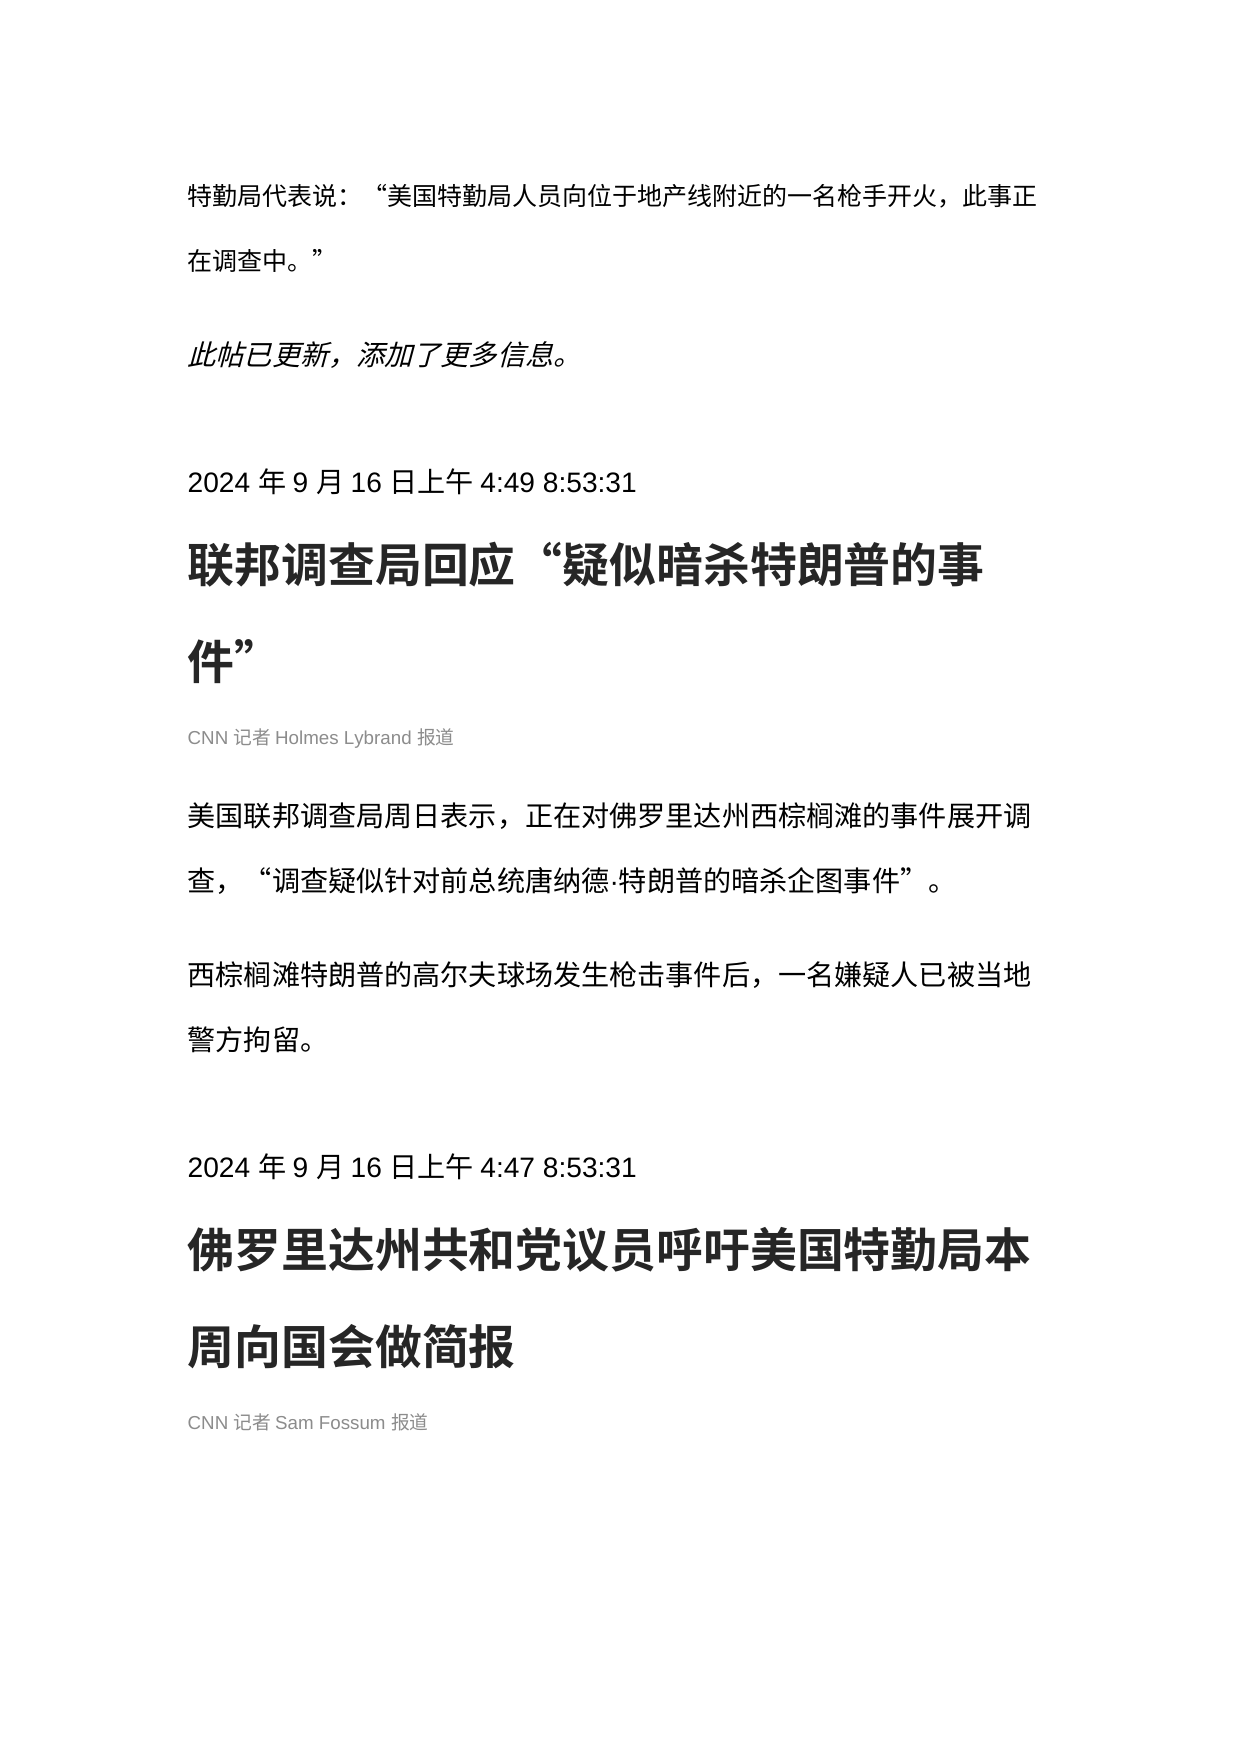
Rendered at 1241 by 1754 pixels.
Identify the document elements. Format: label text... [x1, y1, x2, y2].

text 2024 年 9 月 16 日上午 4:47 8:53:31 [187, 1133, 1053, 1198]
text 联邦调查局回应“疑似暗杀特朗普的事件” [187, 513, 1053, 708]
text 佛罗里达州共和党议员呼吁美国特勤局本周向国会做简报 [187, 1198, 1053, 1393]
text CNN 记者 Sam Fossum 报道 [187, 1405, 1053, 1438]
text 2024 年 9 月 16 日上午 4:49 8:53:31 [187, 448, 1053, 513]
text 特勤局代表说：“美国特勤局人员向位于地产线附近的一名枪手开火，此事正在调查中。” [187, 162, 1053, 292]
text 美国联邦调查局周日表示，正在对佛罗里达州西棕榈滩的事件展开调查，“调查疑似针对前总统唐纳德·特朗普的暗杀企图事件”。 [187, 782, 1053, 912]
text CNN 记者 Holmes Lybrand 报道 [187, 720, 1053, 753]
text 此帖已更新，添加了更多信息。 [187, 321, 1053, 386]
text 西棕榈滩特朗普的高尔夫球场发生枪击事件后，一名嫌疑人已被当地警方拘留。 [187, 941, 1053, 1071]
